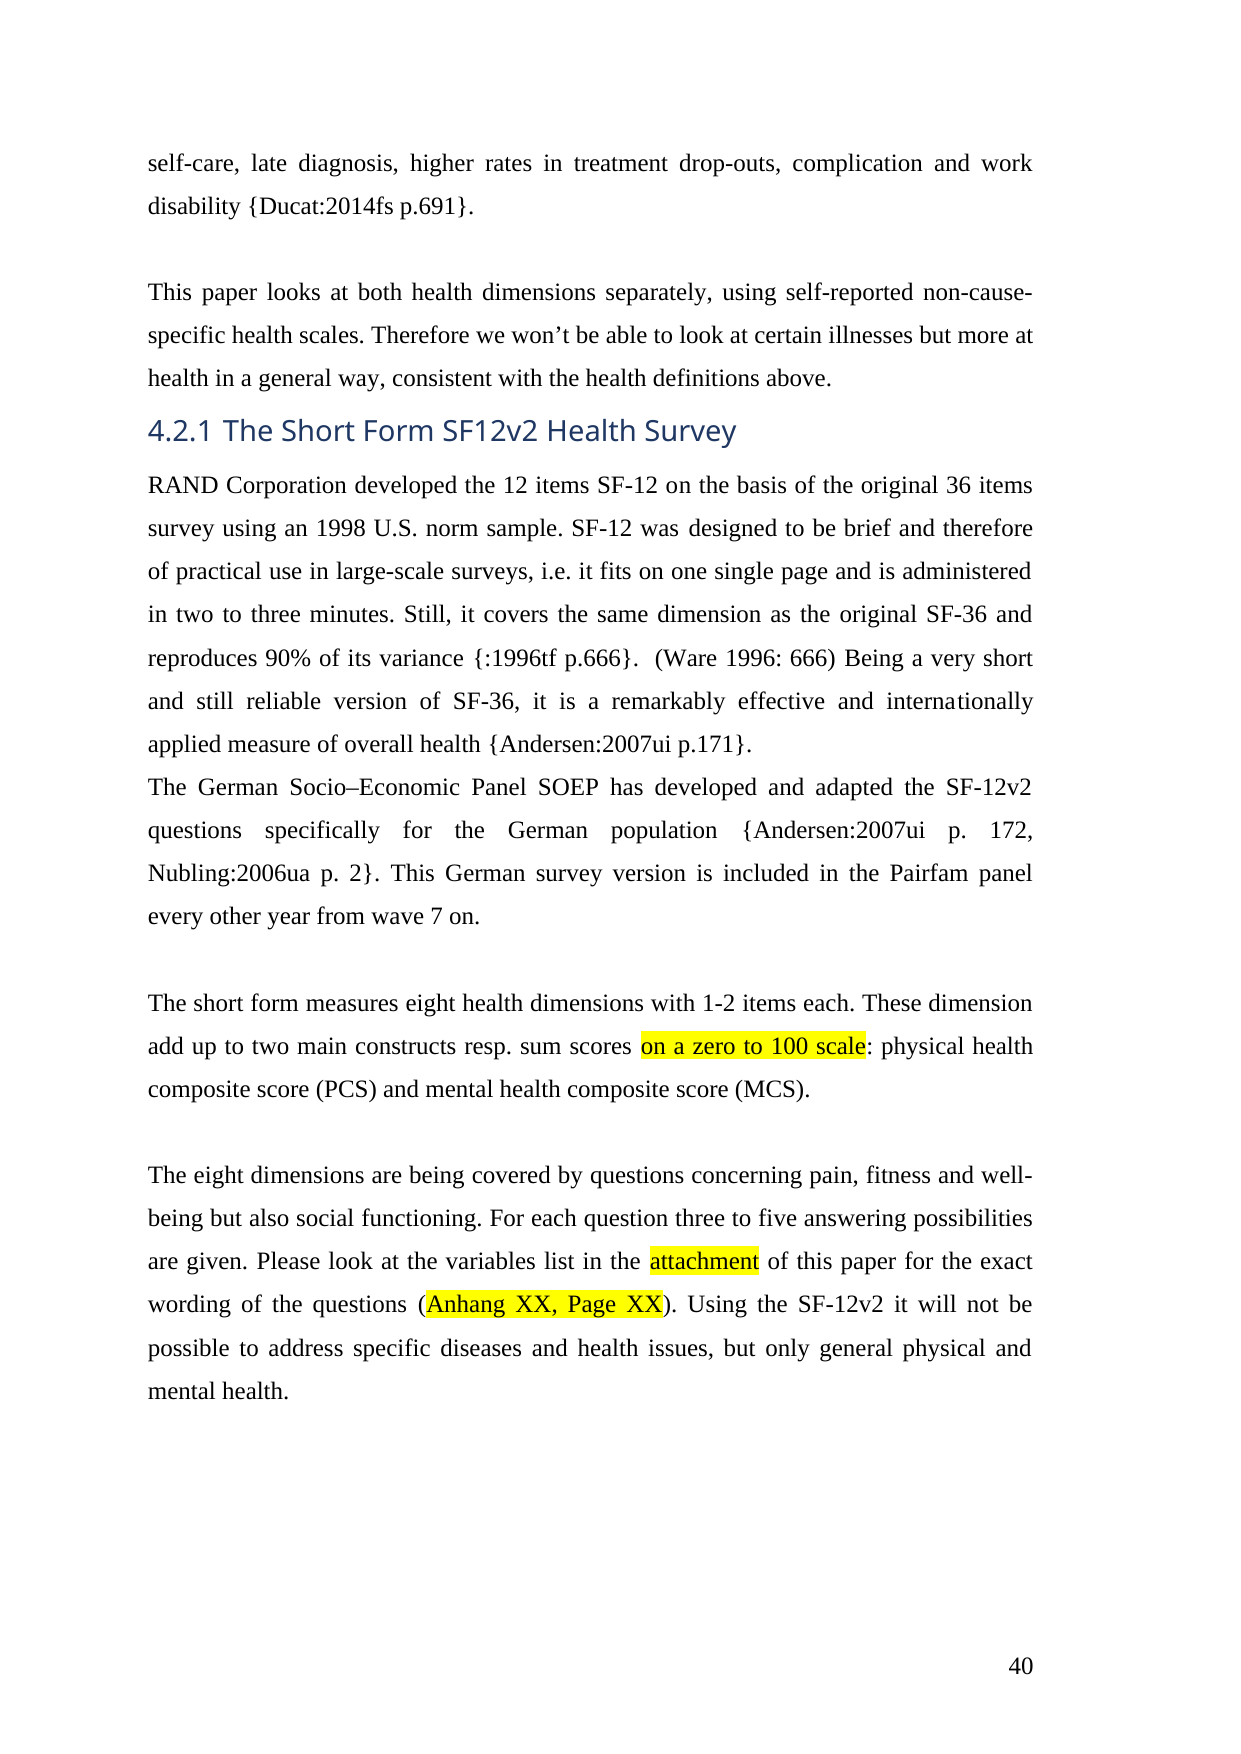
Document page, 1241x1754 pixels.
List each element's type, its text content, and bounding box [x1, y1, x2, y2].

text The short form measures eight health dimensions with 1-2 items each. These dimension add up to two main constructs resp. sum scores on a zero to 100 scale: physical health composite score (PCS) and mental health composite score (MCS). [148, 988, 1033, 1103]
subtitle The Short Form SF12v2 Health Survey [148, 411, 1033, 450]
text RAND Corporation developed the 12 items SF-12 on the basis of the original 36 items survey using an 1998 U.S. norm sample. SF-12 was designed to be brief and therefore of practical use in large-scale surveys, i.e. it fits on one single page and is administered in two to three minutes. Still, it covers the same dimension as the original SF-36 and reproduces 90% of its variance {:1996tf p.666}. (Ware 1996: 666) Being a very short and still reliable version of SF-36, it is a remarkably effective and internationally applied measure of overall health {Andersen:2007ui p.171}. [148, 470, 1033, 758]
text This paper looks at both health dimensions separately, using self-reported non-cause-specific health scales. Therefore we won’t be able to look at certain illnesses but more at health in a general way, consistent with the health definitions above. [148, 277, 1033, 392]
text The eight dimensions are being covered by questions concerning pain, fitness and well-being but also social functioning. For each question three to five answering possibilities are given. Please look at the variables list in the attachment of this paper for the exact wording of the questions (Anhang XX, Page XX). Using the SF-12v2 it will not be possible to address specific diseases and health issues, but only general physical and mental health. [148, 1160, 1033, 1404]
text The German Socio–Economic Panel SOEP has developed and adapted the SF-12v2 questions specifically for the German population [148, 772, 1033, 930]
